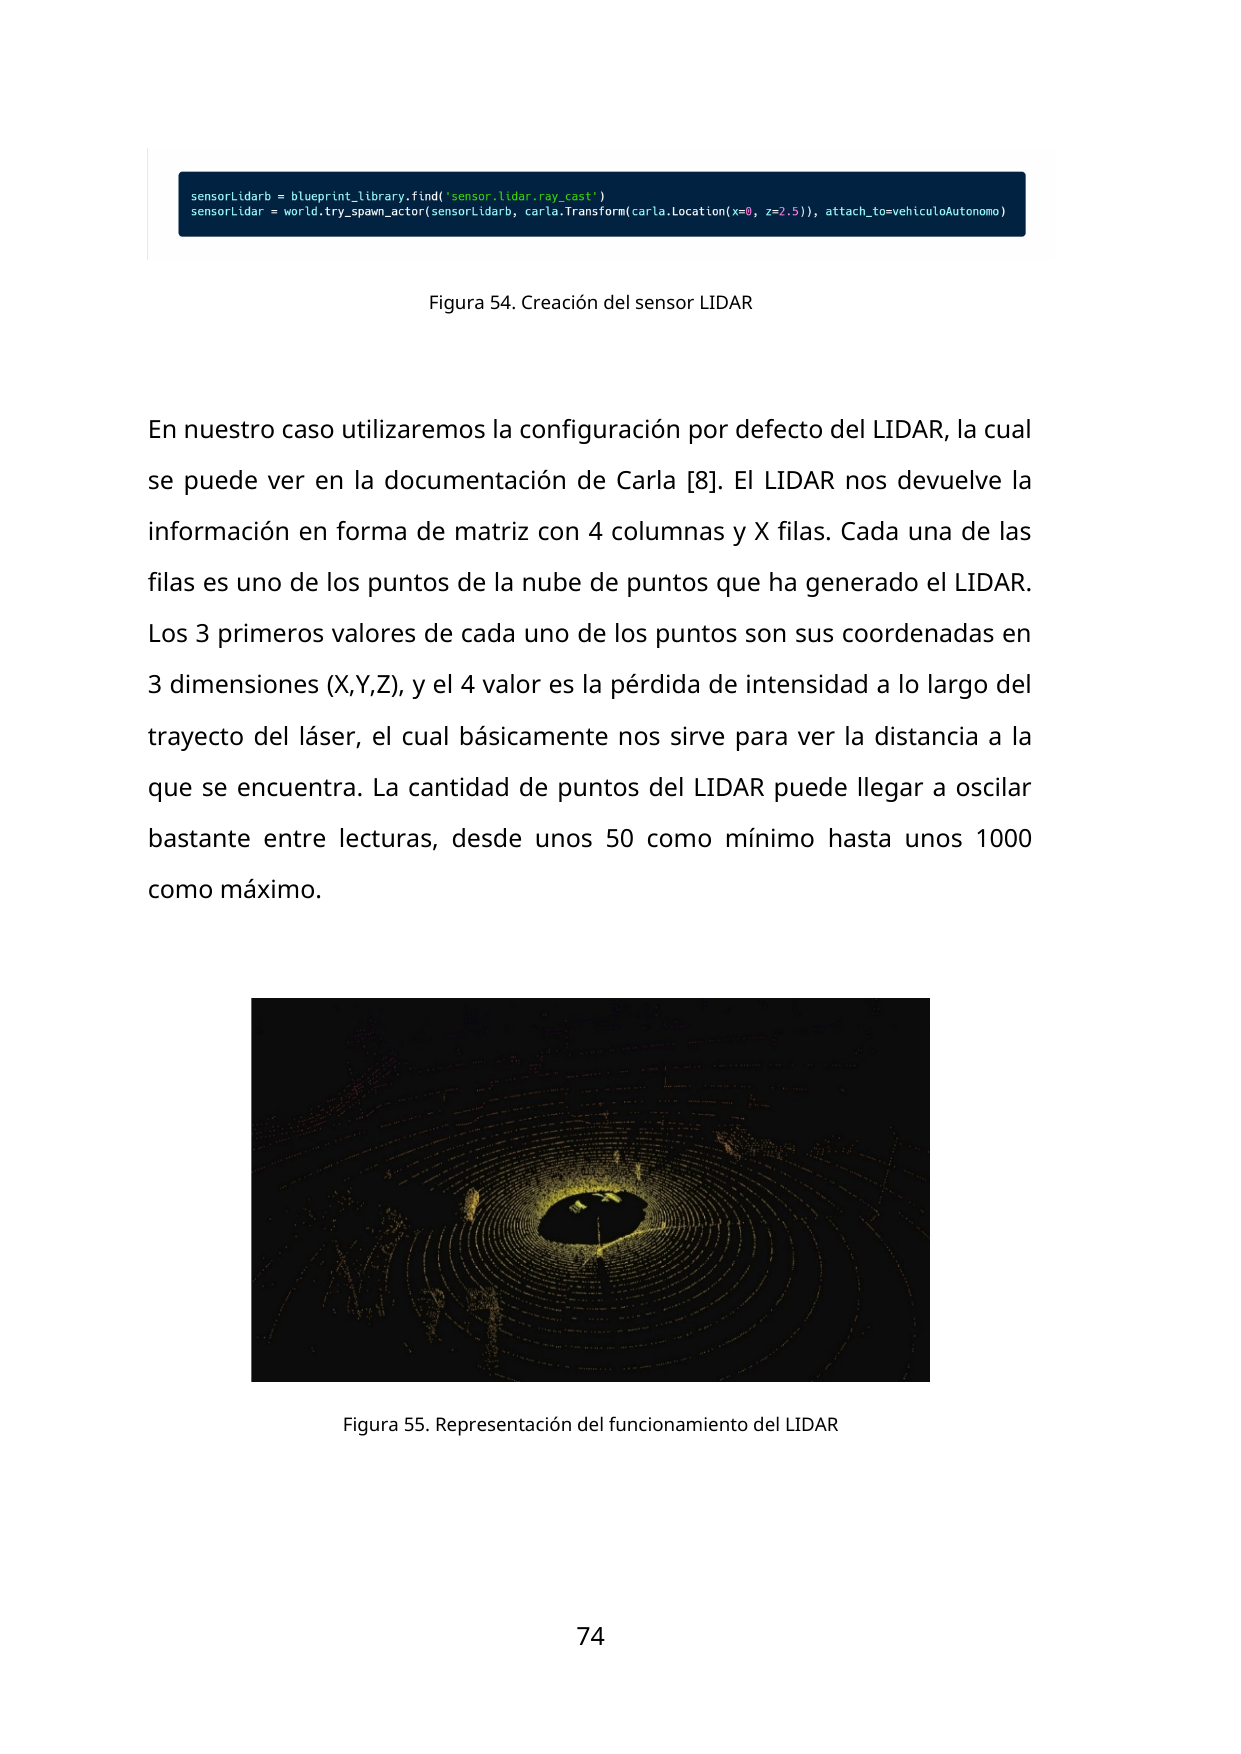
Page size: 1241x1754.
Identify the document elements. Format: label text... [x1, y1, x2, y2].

text En nuestro caso utilizaremos la configuración por defecto del LIDAR, la cual se puede ver en la documentación de Carla [8]. El LIDAR nos devuelve la información en forma de matriz con 4 columnas y X filas. Cada una de las filas es uno de los puntos de la nube de puntos que ha generado el LIDAR. Los 3 primeros valores de cada uno de los puntos son sus coordenadas en 3 dimensiones (X,Y,Z), y el 4 valor es la pérdida de intensidad a lo largo del trayecto del láser, el cual básicamente nos sirve para ver la distancia a la que se encuentra. La cantidad de puntos del LIDAR puede llegar a oscilar bastante entre lecturas, desde unos 50 como mínimo hasta unos 1000 como máximo. [148, 412, 1033, 905]
picture [147, 148, 1056, 260]
text Figura 55. Representación del funcionamiento del LIDAR [148, 1411, 1033, 1437]
text Figura 54. Creación del sensor LIDAR [148, 289, 1033, 315]
picture [251, 998, 930, 1382]
